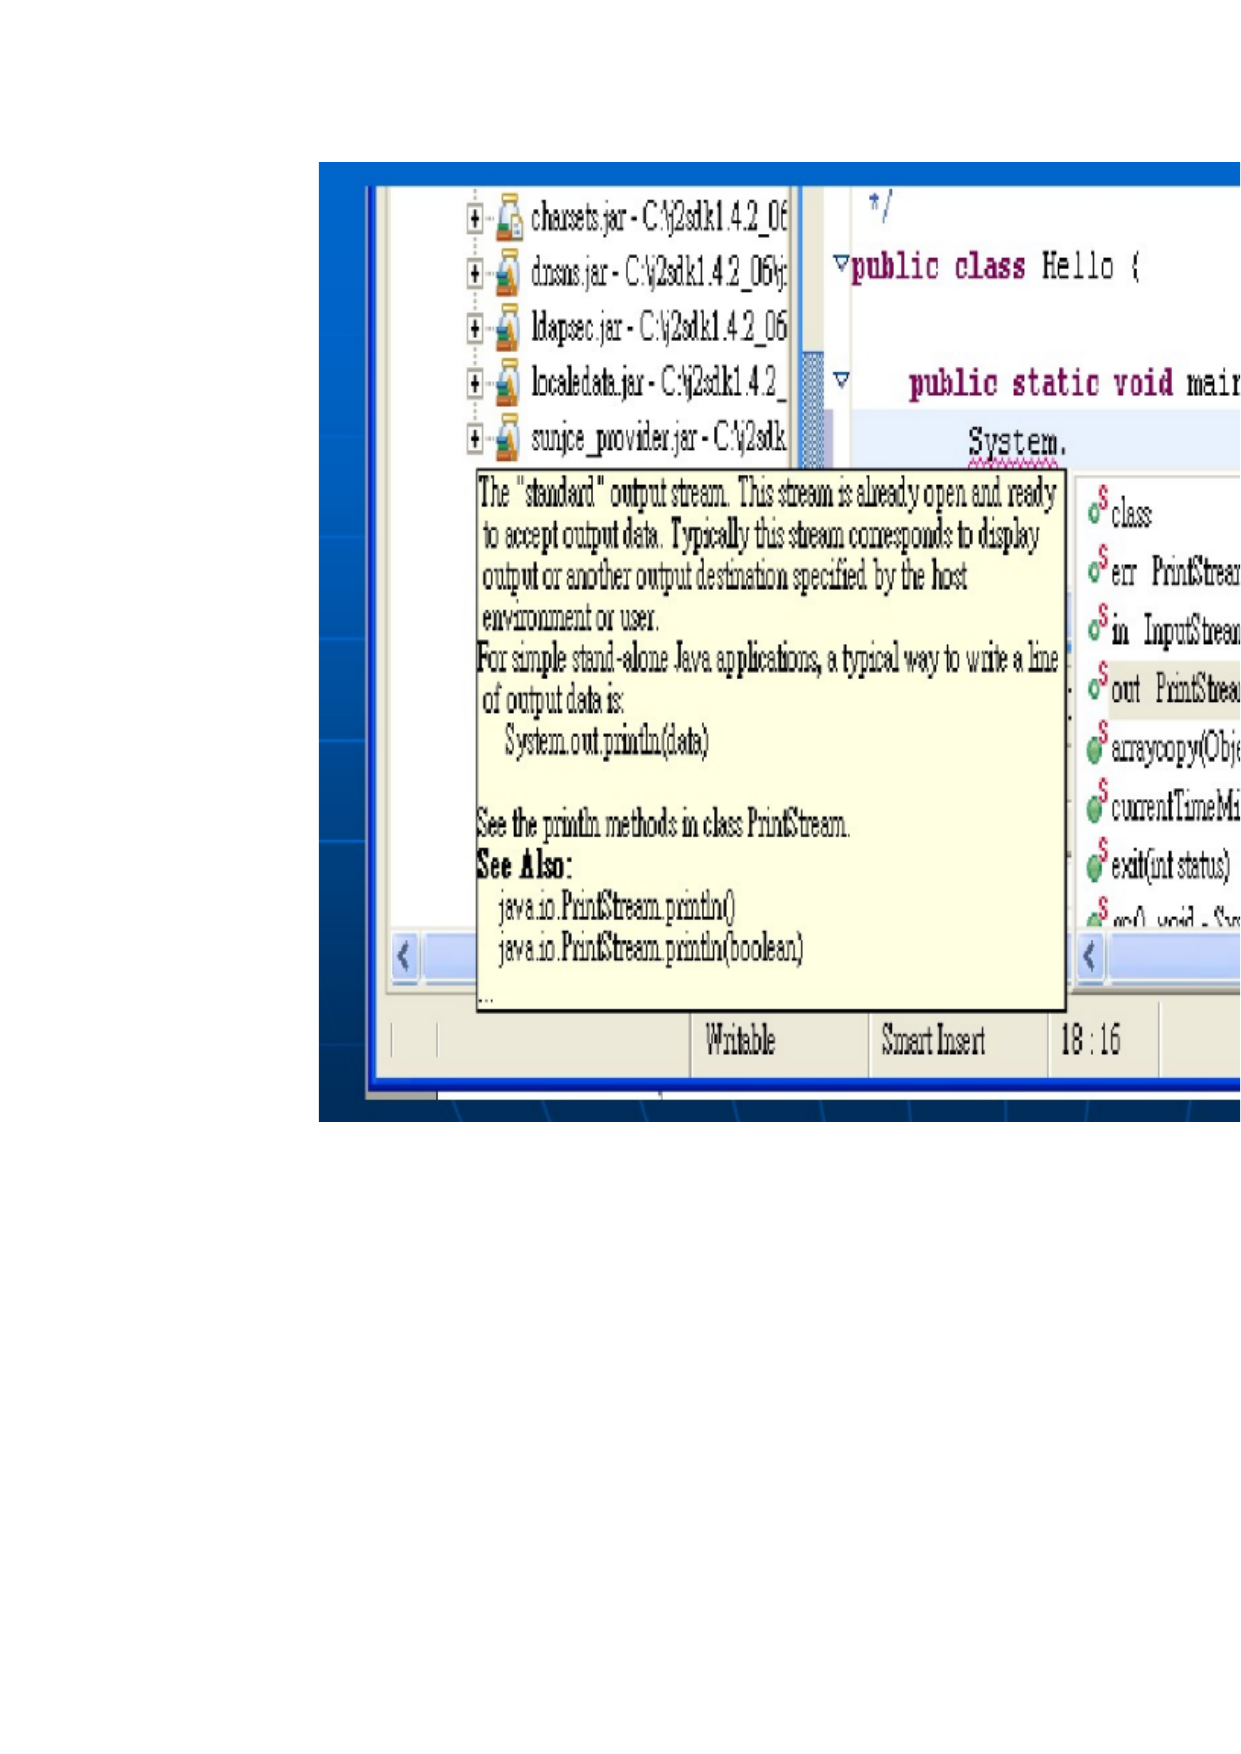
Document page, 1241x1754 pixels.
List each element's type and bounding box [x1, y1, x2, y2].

picture [318, 162, 1241, 1122]
